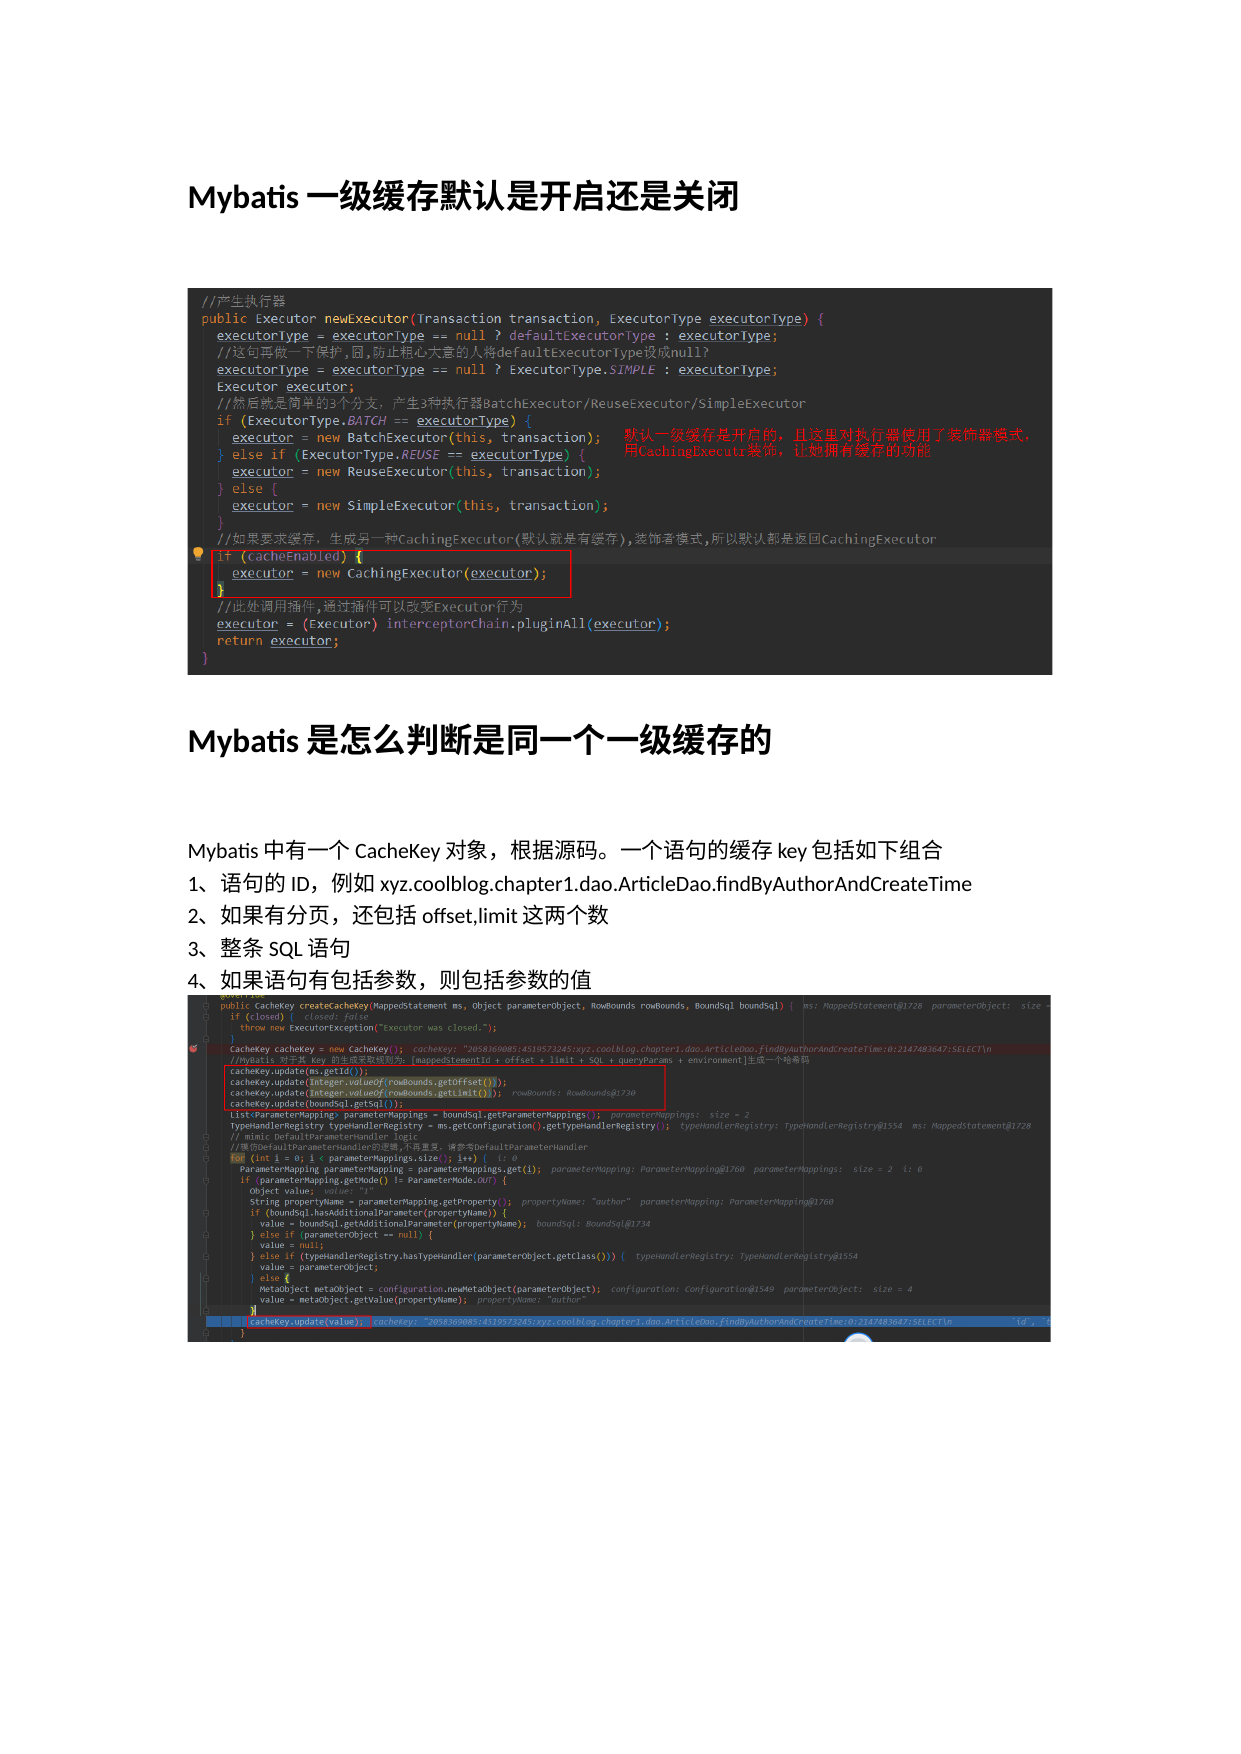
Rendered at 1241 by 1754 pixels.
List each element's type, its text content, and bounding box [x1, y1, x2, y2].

list 语句的ID，例如 xyz.coolblog.chapter1.dao.ArticleDao.findByAuthorAndCreateTime [187, 865, 1053, 898]
list 整条SQL语句 [187, 930, 1053, 963]
subtitle Mybatis是怎么判断是同一个一级缓存的 [187, 706, 1053, 771]
subtitle Mybatis一级缓存默认是开启还是关闭 [187, 162, 1053, 227]
text Mybatis中有一个CacheKey对象，根据源码。一个语句的缓存key包括如下组合 [187, 833, 1053, 865]
list 如果语句有包括参数，则包括参数的值 [187, 963, 1053, 995]
list 如果有分页，还包括offset,limit这两个数 [187, 898, 1053, 930]
picture [187, 288, 1053, 675]
picture [187, 995, 1051, 1342]
